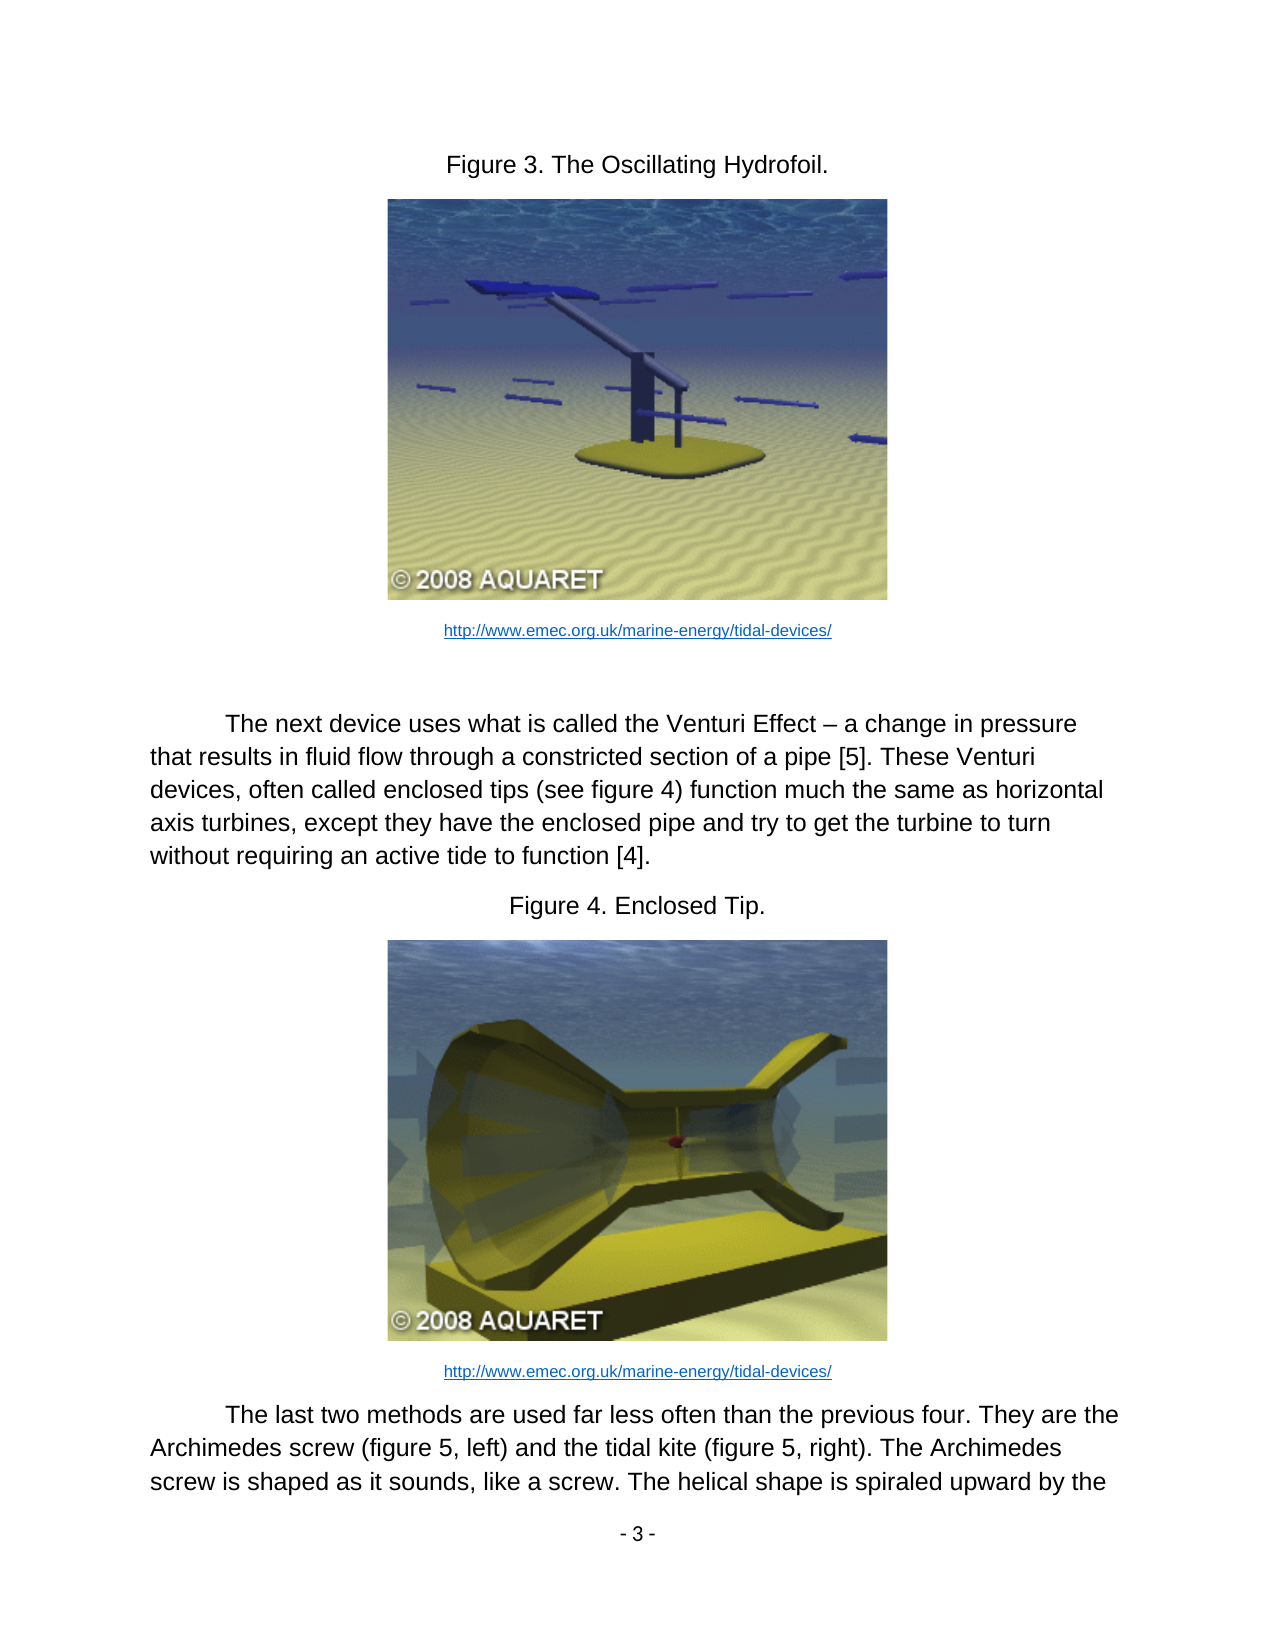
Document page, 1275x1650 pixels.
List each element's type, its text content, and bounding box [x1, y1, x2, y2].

picture [387, 199, 888, 600]
text Figure 4. Enclosed Tip. [150, 891, 1125, 920]
text Figure 3. The Oscillating Hydrofoil. [150, 150, 1125, 179]
text The next device uses what is called the Venturi Effect – a change in pressure that results in fluid flow through a constricted section of a pipe [5]. These Venturi devices, often called enclosed tips (see figure 4) function much the same as horizontal axis turbines, except they have the enclosed pipe and try to get the turbine to turn without requiring an active tide to function [4]. [150, 709, 1125, 870]
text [150, 1400, 1125, 1495]
text http://www.emec.org.uk/marine-energy/tidal-devices/ [150, 1362, 1125, 1381]
picture [387, 940, 888, 1341]
text http://www.emec.org.uk/marine-energy/tidal-devices/ [150, 621, 1125, 640]
